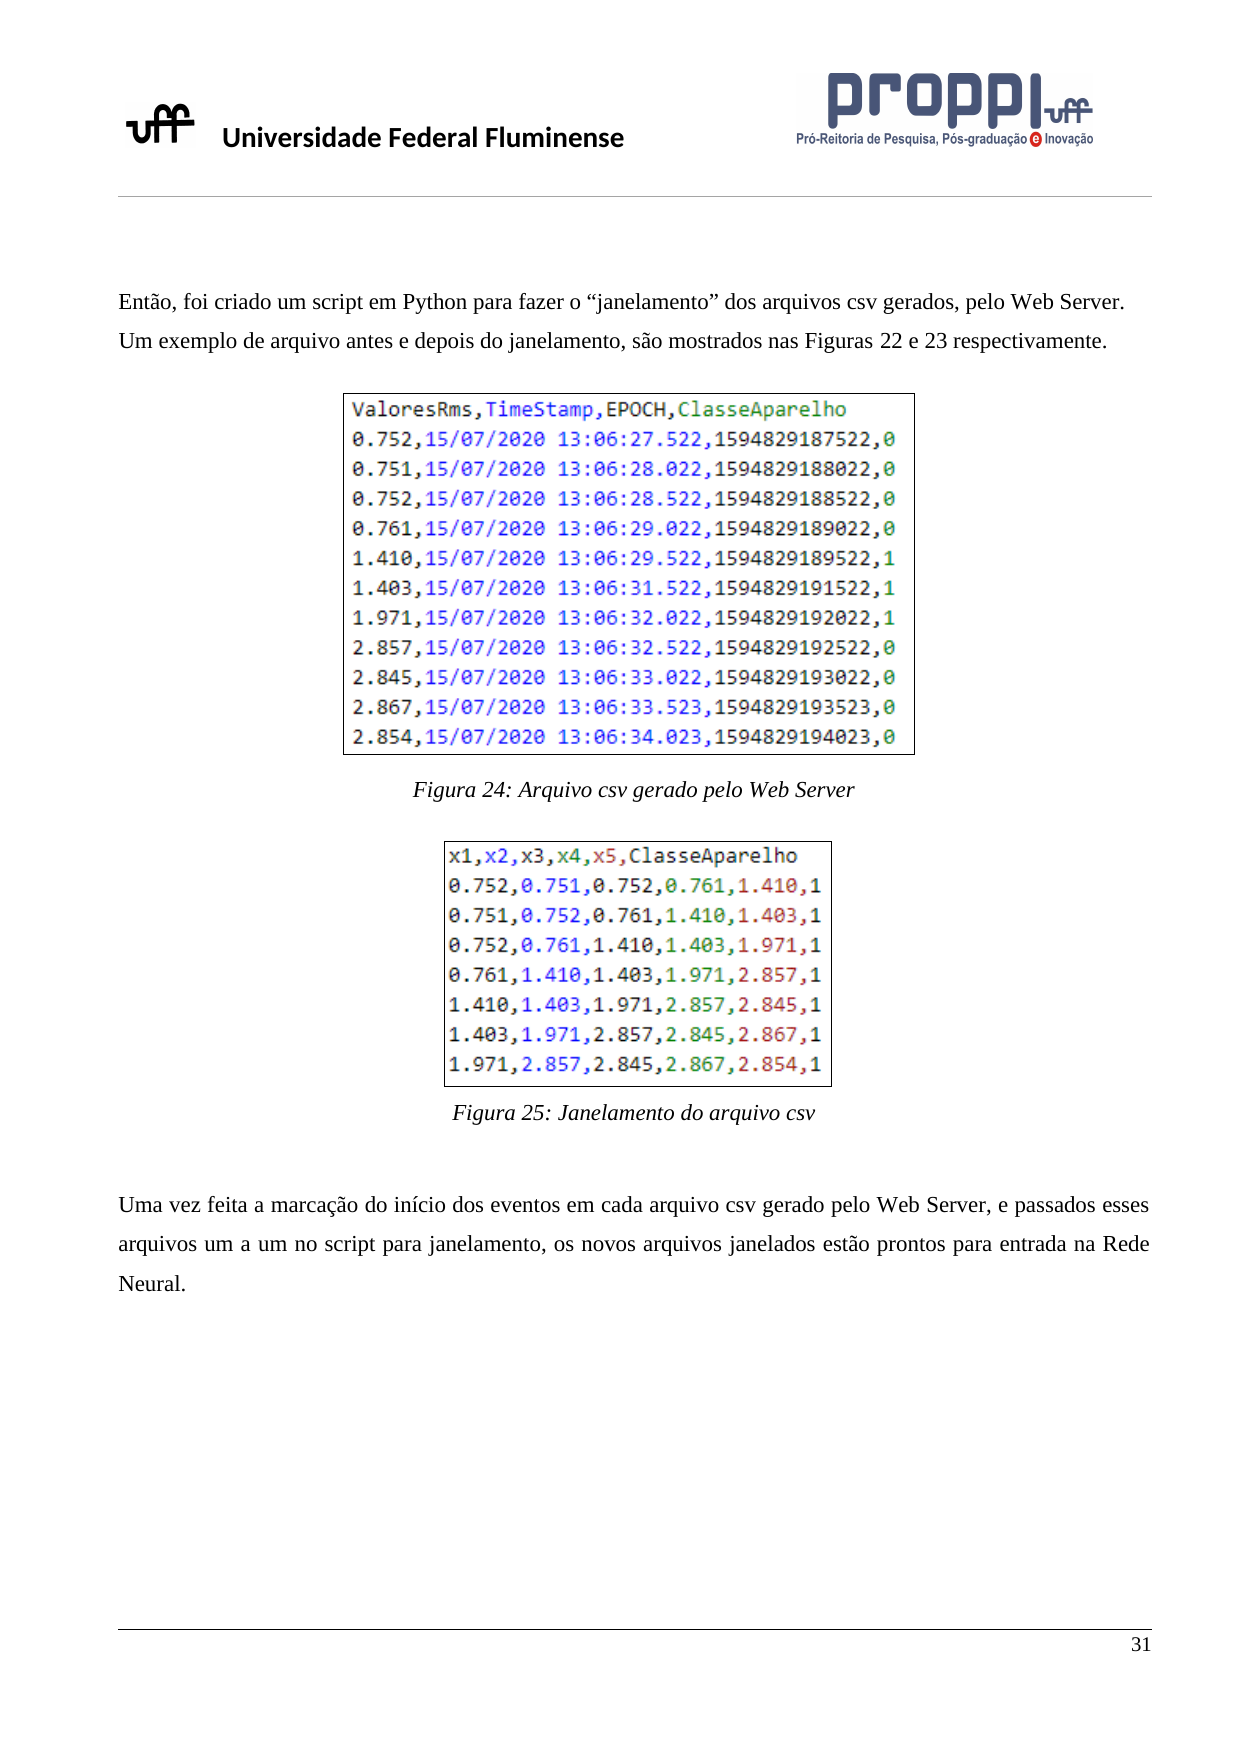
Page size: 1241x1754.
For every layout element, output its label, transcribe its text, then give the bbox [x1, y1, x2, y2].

text Uma vez feita a marcação do início dos eventos em cada arquivo csv gerado pelo Web Server, e passados esses arquivos um a um no script para janelamento, os novos arquivos janelados estão prontos para entrada na Rede Neural. [118, 1191, 1152, 1296]
picture [125, 102, 196, 148]
text Figura 25: Janelamento do arquivo csv [118, 1099, 1152, 1126]
picture [344, 394, 914, 754]
picture [445, 842, 831, 1086]
picture [796, 73, 1093, 147]
text Então, foi criado um script em Python para fazer o “janelamento” dos arquivos csv gerados, pelo Web Server. Um exemplo de arquivo antes e depois do janelamento, são mostrados nas Figuras 22 e 23 respectivamente. [118, 288, 1152, 354]
text Figura 24: Arquivo csv gerado pelo Web Server [118, 776, 1152, 803]
